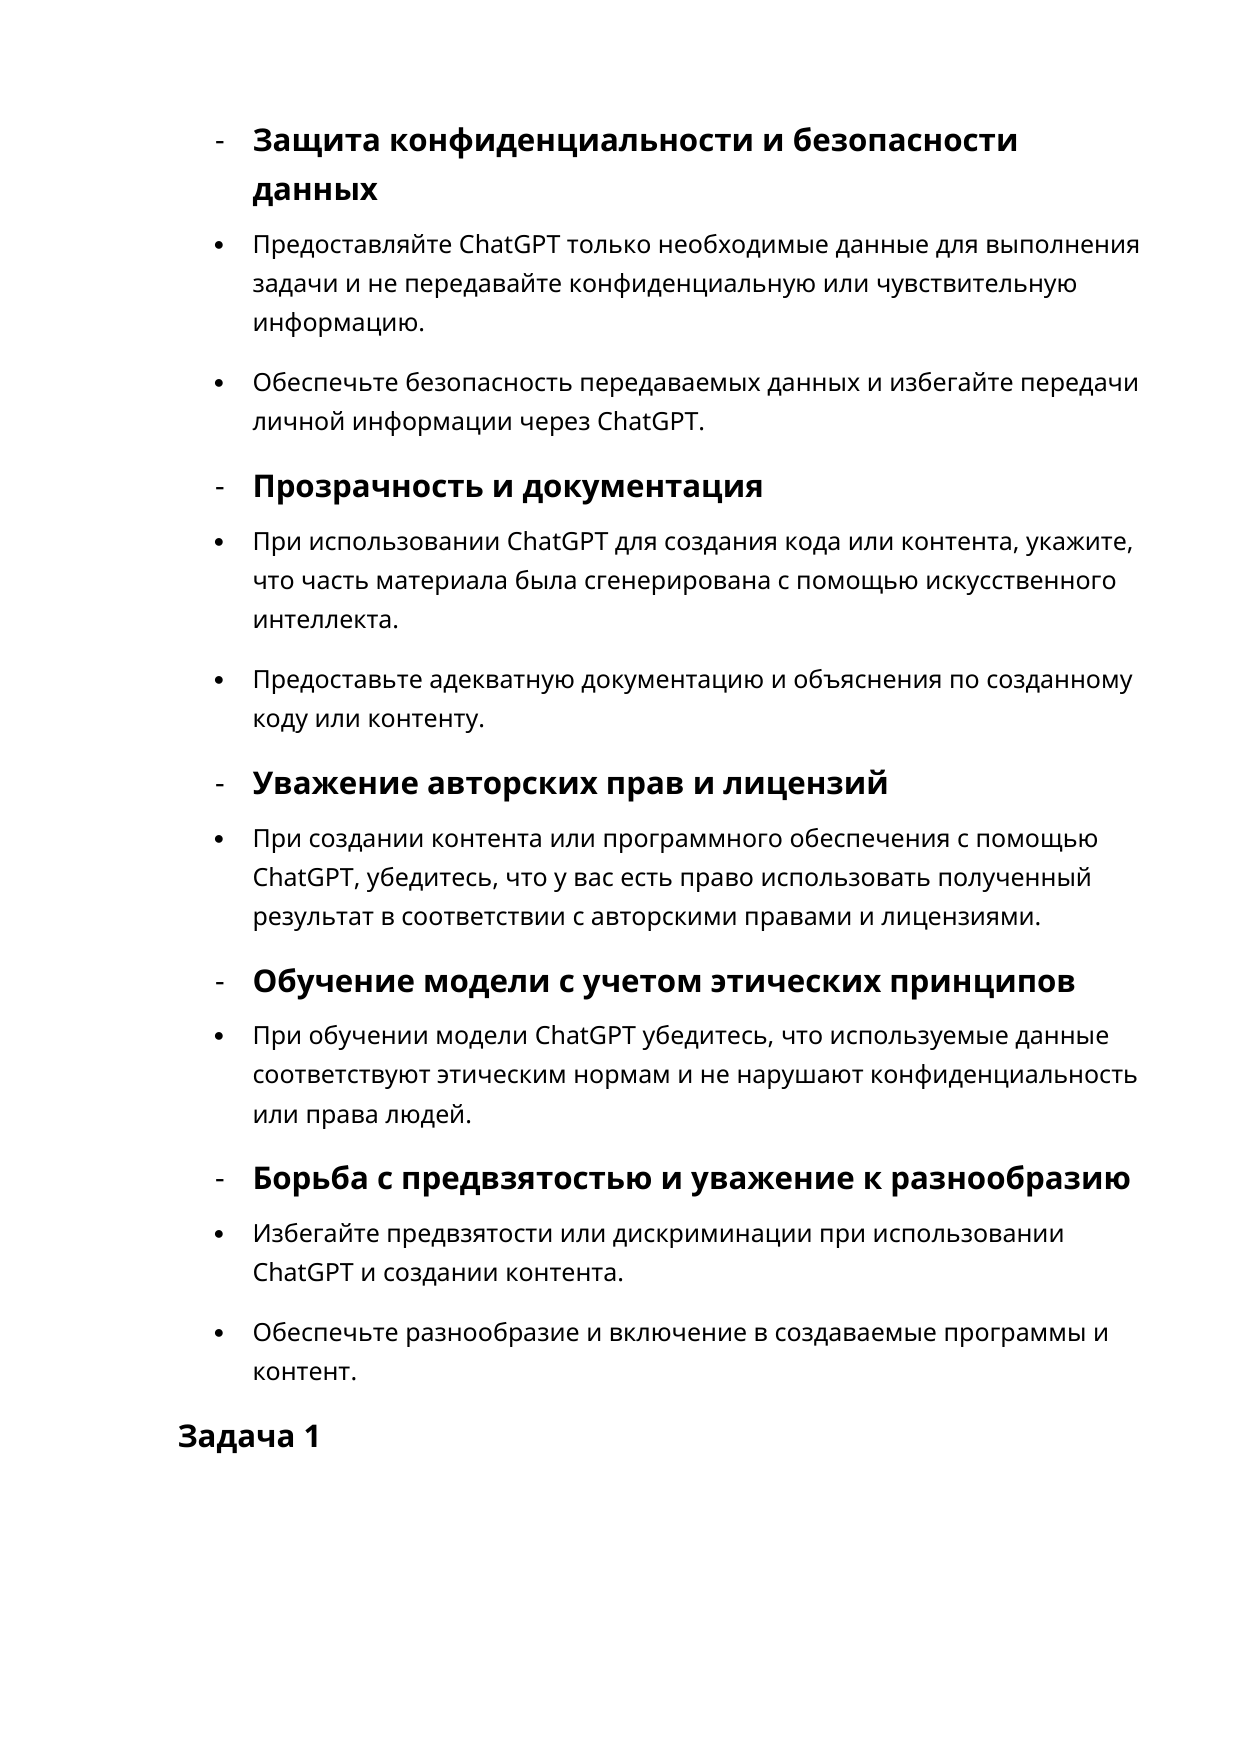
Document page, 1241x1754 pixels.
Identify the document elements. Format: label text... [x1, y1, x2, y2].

list При обучении модели ChatGPT убедитесь, что используемые данные соответствуют этическим нормам и не нарушают конфиденциальность или права людей. [215, 1018, 1152, 1130]
list При создании контента или программного обеспечения с помощью ChatGPT, убедитесь, что у вас есть право использовать полученный результат в соответствии с авторскими правами и лицензиями. [215, 820, 1152, 933]
list Уважение авторских прав и лицензий [215, 761, 1152, 803]
text Задача 1 [177, 1414, 1152, 1457]
list Прозрачность и документация [215, 464, 1152, 507]
list Обеспечьте безопасность передаваемых данных и избегайте передачи личной информации через ChatGPT. [215, 365, 1152, 438]
list Обучение модели с учетом этических принципов [215, 958, 1152, 1001]
list Обеспечьте разнообразие и включение в создаваемые программы и контент. [215, 1315, 1152, 1388]
list Предоставьте адекватную документацию и объяснения по созданному коду или контенту. [215, 662, 1152, 735]
list Избегайте предвзятости или дискриминации при использовании ChatGPT и создании контента. [215, 1216, 1152, 1289]
list Борьба с предвзятостью и уважение к разнообразию [215, 1156, 1152, 1199]
list При использовании ChatGPT для создания кода или контента, укажите, что часть материала была сгенерирована с помощью искусственного интеллекта. [215, 523, 1152, 636]
list Защита конфиденциальности и безопасности данных [215, 118, 1152, 210]
list Предоставляйте ChatGPT только необходимые данные для выполнения задачи и не передавайте конфиденциальную или чувствительную информацию. [215, 226, 1152, 339]
